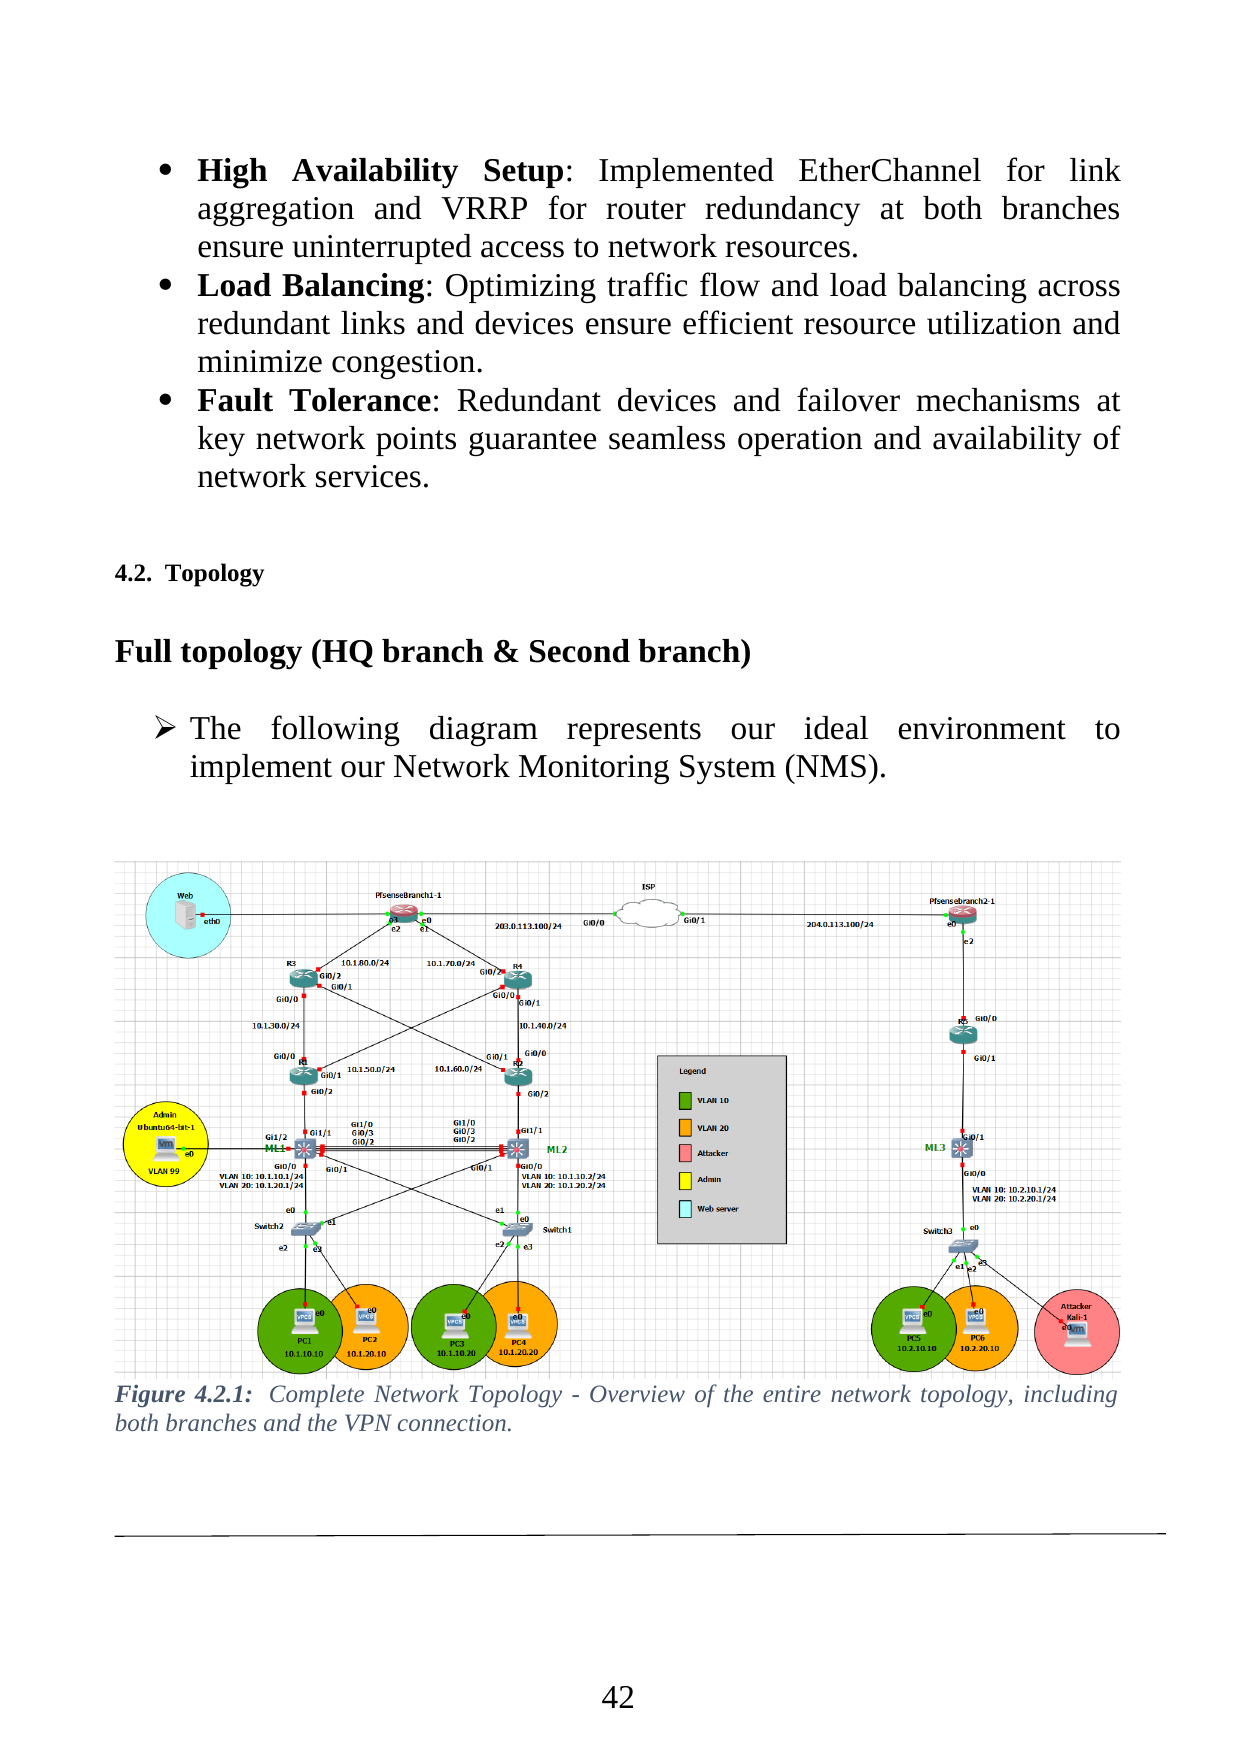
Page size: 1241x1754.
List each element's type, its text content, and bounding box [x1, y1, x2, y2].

list High Availability Setup: Implemented EtherChannel for link aggregation and VRRP for router redundancy at both branches ensure uninterrupted access to network resources. [159, 150, 1121, 265]
text Full topology (HQ branch & Second branch) [114, 632, 1121, 670]
list Fault Tolerance: Redundant devices and failover mechanisms at key network points guarantee seamless operation and availability of network services. [159, 380, 1121, 495]
list Load Balancing: Optimizing traffic flow and load balancing across redundant links and devices ensure efficient resource utilization and minimize congestion. [159, 265, 1121, 380]
list The following diagram represents our ideal environment to implement our Network Monitoring System (NMS). [152, 708, 1121, 785]
picture [114, 861, 1121, 1379]
text Figure 4.2.1: Complete Network Topology - Overview of the entire network topology, including both branches and the VPN connection. [114, 1379, 1121, 1436]
subtitle 4.2. Topology [114, 558, 1121, 587]
